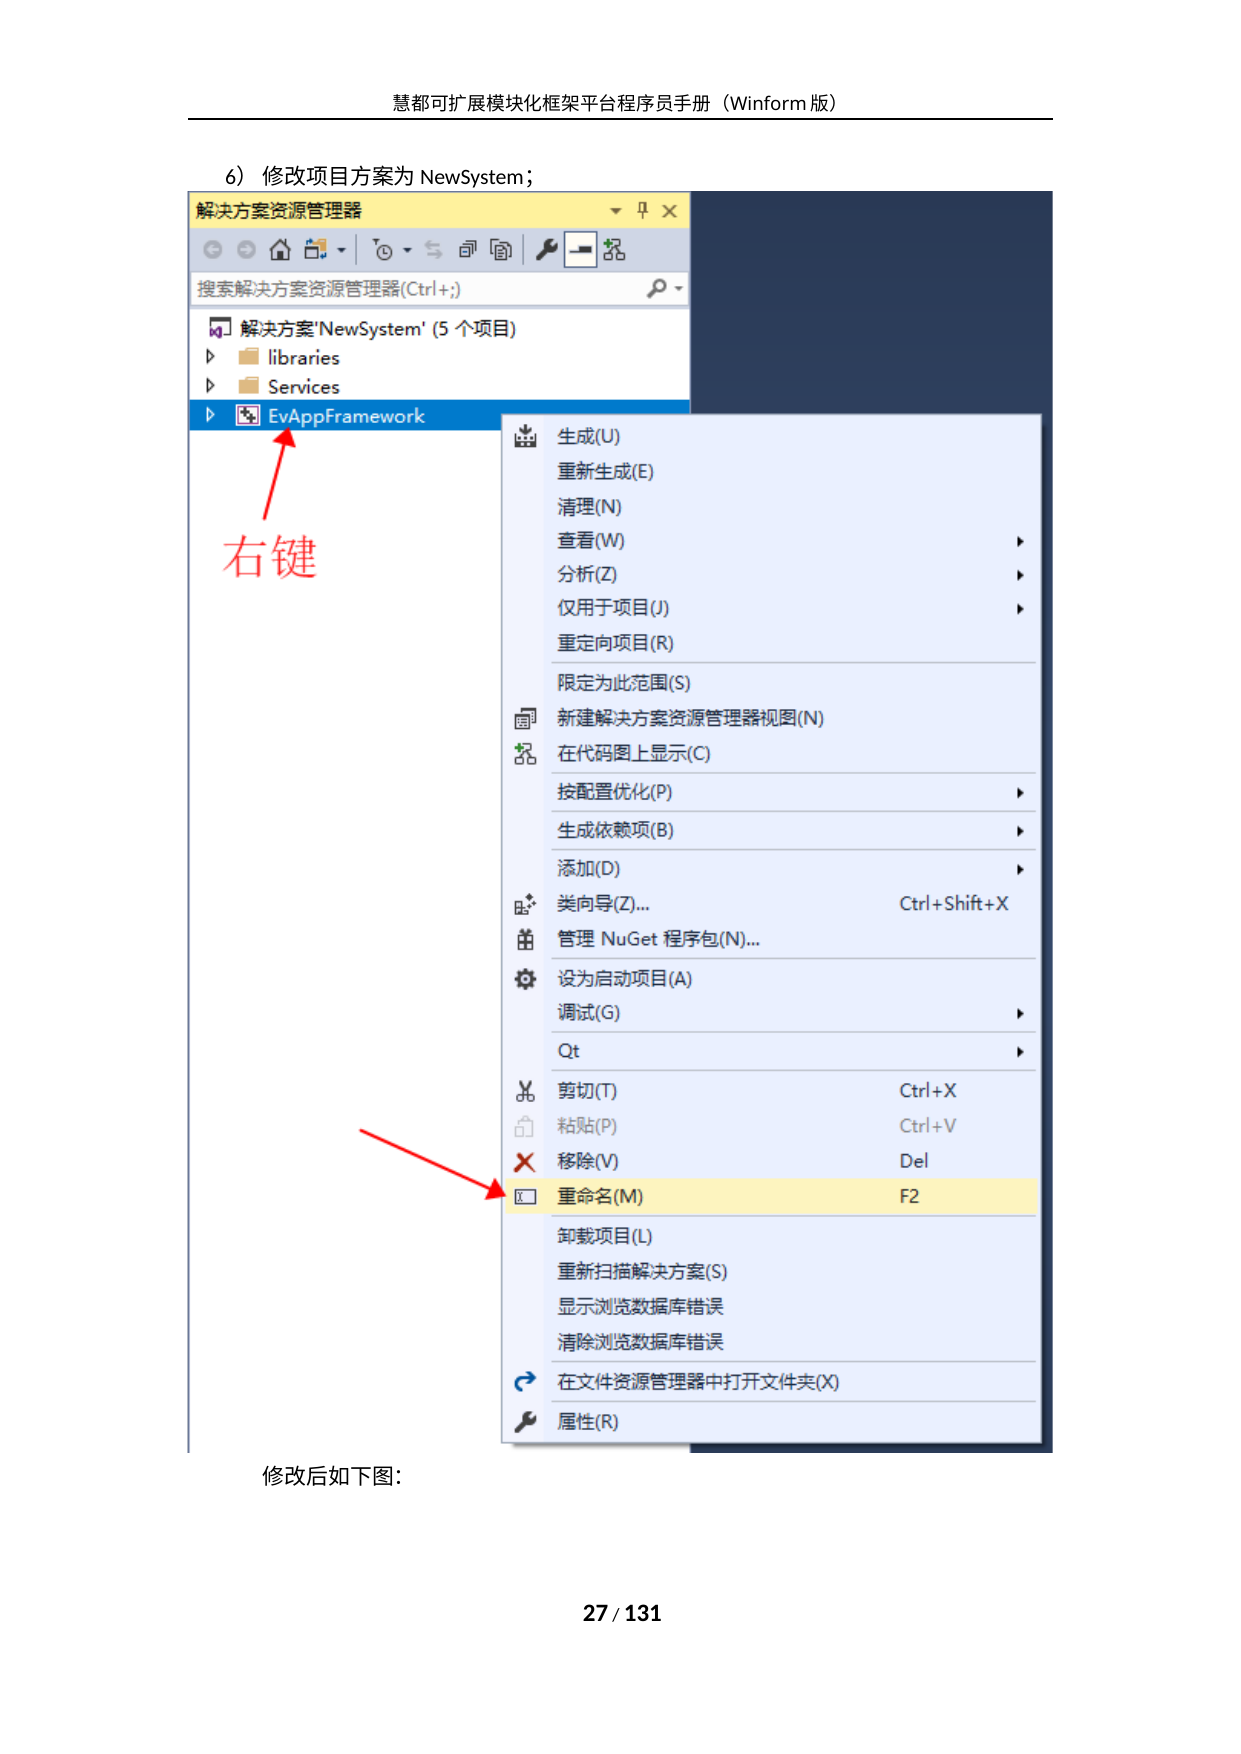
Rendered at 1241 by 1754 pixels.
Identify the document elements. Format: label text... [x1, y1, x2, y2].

picture [187, 191, 1053, 1453]
list 修改项目方案为NewSystem； [225, 158, 1053, 191]
list 修改后如下图： [262, 1458, 1053, 1491]
